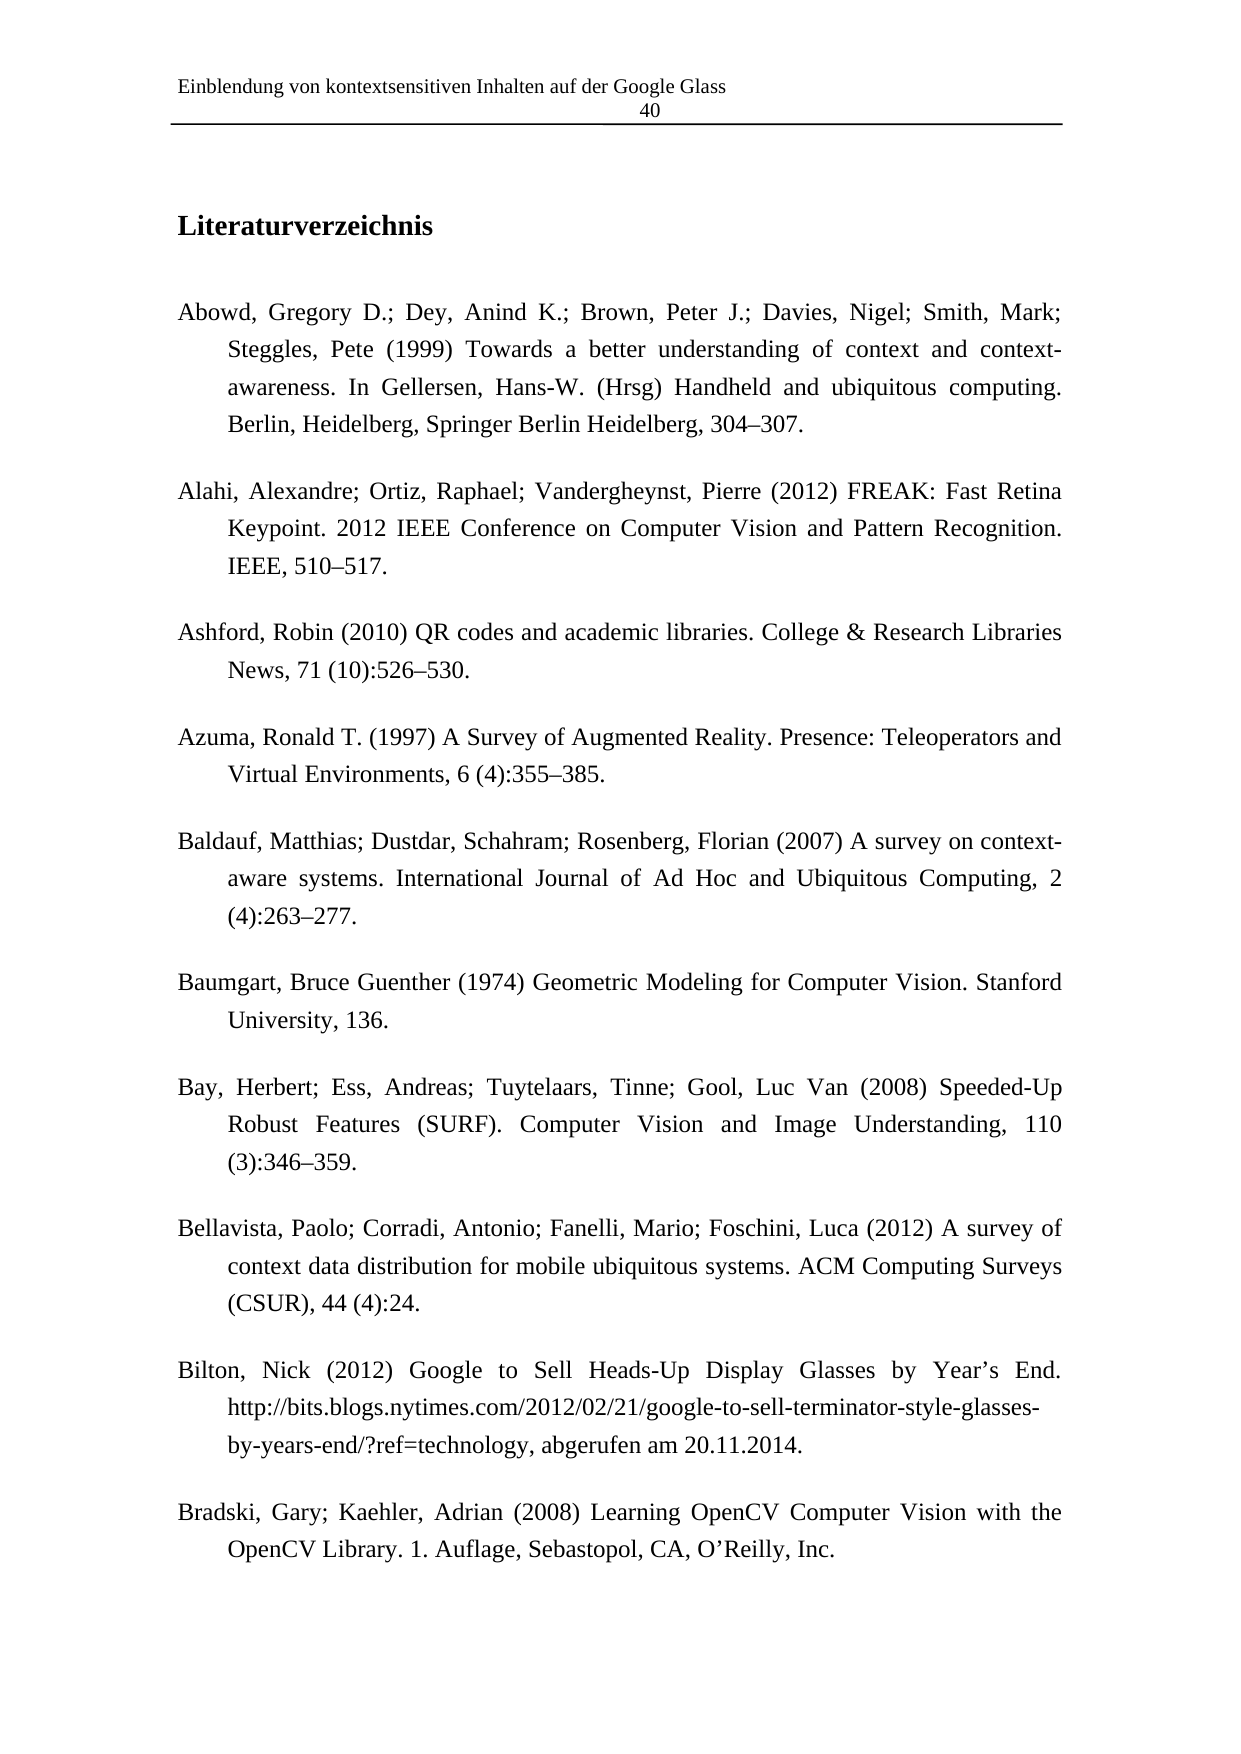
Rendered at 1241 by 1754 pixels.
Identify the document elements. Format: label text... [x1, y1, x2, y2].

text Baumgart, Bruce Guenther (1974) Geometric Modeling for Computer Vision. Stanford University, 136. [177, 959, 1063, 1034]
text Alahi, Alexandre; Ortiz, Raphael; Vandergheynst, Pierre (2012) FREAK: Fast Retina Keypoint. 2012 IEEE Conference on Computer Vision and Pattern Recognition. IEEE, 510–517. [177, 467, 1063, 579]
text Bilton, Nick (2012) Google to Sell Heads-Up Display Glasses by Year’s End. http://bits.blogs.nytimes.com/2012/02/21/google-to-sell-terminator-style-glasses-by-years-end/?ref=technology, abgerufen am 20.11.2014. [177, 1346, 1063, 1459]
text Bay, Herbert; Ess, Andreas; Tuytelaars, Tinne; Gool, Luc Van (2008) Speeded-Up Robust Features (SURF). Computer Vision and Image Understanding, 110 (3):346–359. [177, 1063, 1063, 1175]
text Bellavista, Paolo; Corradi, Antonio; Fanelli, Mario; Foschini, Luca (2012) A survey of context data distribution for mobile ubiquitous systems. ACM Computing Surveys (CSUR), 44 (4):24. [177, 1204, 1063, 1317]
text Abowd, Gregory D.; Dey, Anind K.; Brown, Peter J.; Davies, Nigel; Smith, Mark; Steggles, Pete (1999) Towards a better understanding of context and context-awareness. In Gellersen, Hans-W. (Hrsg) Handheld and ubiquitous computing. Berlin, Heidelberg, Springer Berlin Heidelberg, 304–307. [177, 288, 1063, 438]
subtitle Literaturverzeichnis [177, 208, 1063, 242]
text Ashford, Robin (2010) QR codes and academic libraries. College & Research Libraries News, 71 (10):526–530. [177, 609, 1063, 684]
text Baldauf, Matthias; Dustdar, Schahram; Rosenberg, Florian (2007) A survey on context-aware systems. International Journal of Ad Hoc and Ubiquitous Computing, 2 (4):263–277. [177, 817, 1063, 929]
text Bradski, Gary; Kaehler, Adrian (2008) Learning OpenCV Computer Vision with the OpenCV Library. 1. Auflage, Sebastopol, CA, O’Reilly, Inc. [177, 1488, 1063, 1563]
text Azuma, Ronald T. (1997) A Survey of Augmented Reality. Presence: Teleoperators and Virtual Environments, 6 (4):355–385. [177, 713, 1063, 788]
